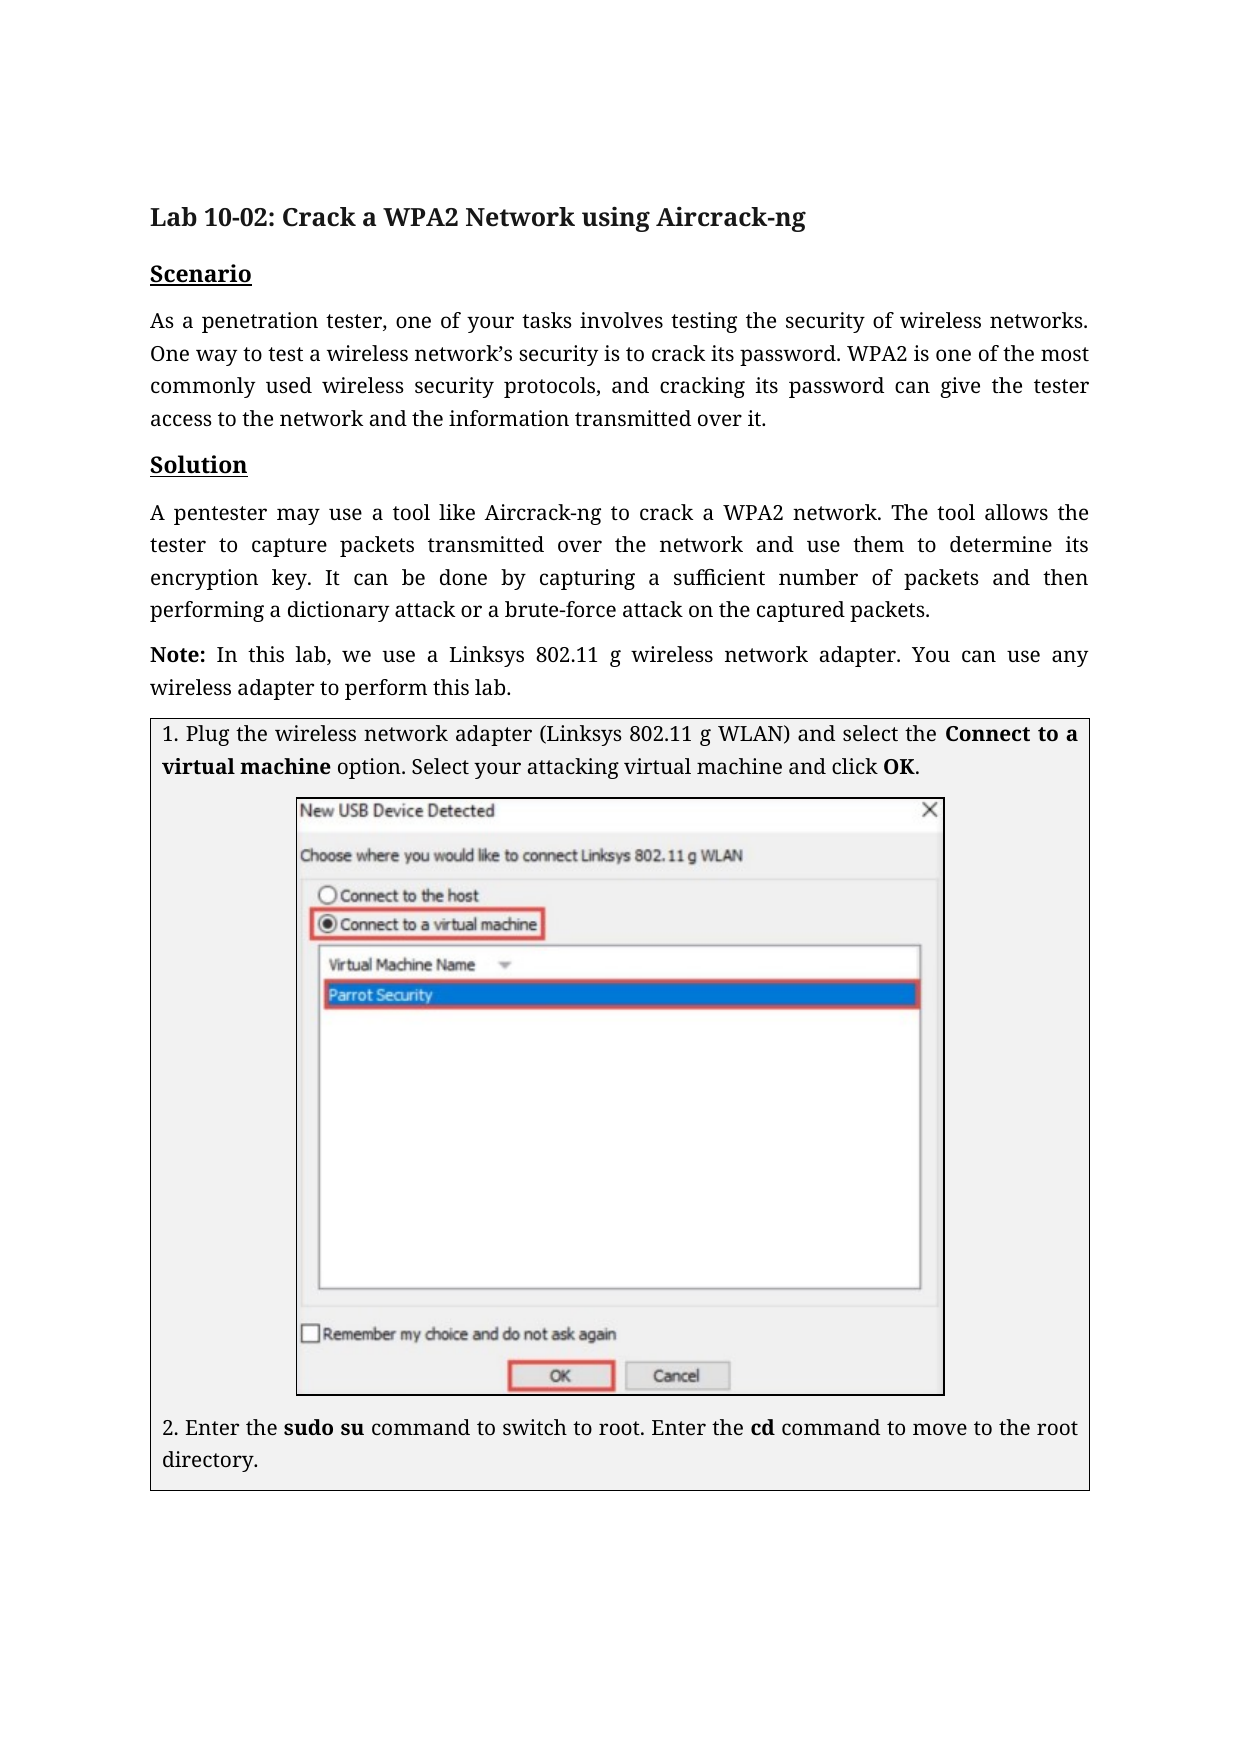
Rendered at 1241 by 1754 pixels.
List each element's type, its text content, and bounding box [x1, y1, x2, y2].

picture [297, 799, 943, 1394]
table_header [151, 719, 1089, 1490]
text As a penetration tester, one of your tasks involves testing the security of wireless networks. One way to test a wireless network’s security is to crack its password. WPA2 is one of the most commonly used wireless security protocols, and cracking its password can give the tester access to the network and the information transmitted over it. [150, 306, 1090, 433]
text Note: In this lab, we use a Linksys 802.11 g wireless network adapter. You can use any wireless adapter to perform this lab. [150, 641, 1090, 702]
text A pentester may use a tool like Aircrack-ng to crack a WPA2 network. The tool allows the tester to capture packets transmitted over the network and use them to determine its encryption key. It can be done by capturing a sufficient number of packets and then performing a dictionary attack or a brute-force attack on the captured packets. [150, 498, 1090, 624]
text Scenario [150, 258, 1090, 289]
text Solution [150, 449, 1090, 481]
text Lab 10-02: Crack a WPA2 Network using Aircrack-ng [150, 200, 1090, 234]
